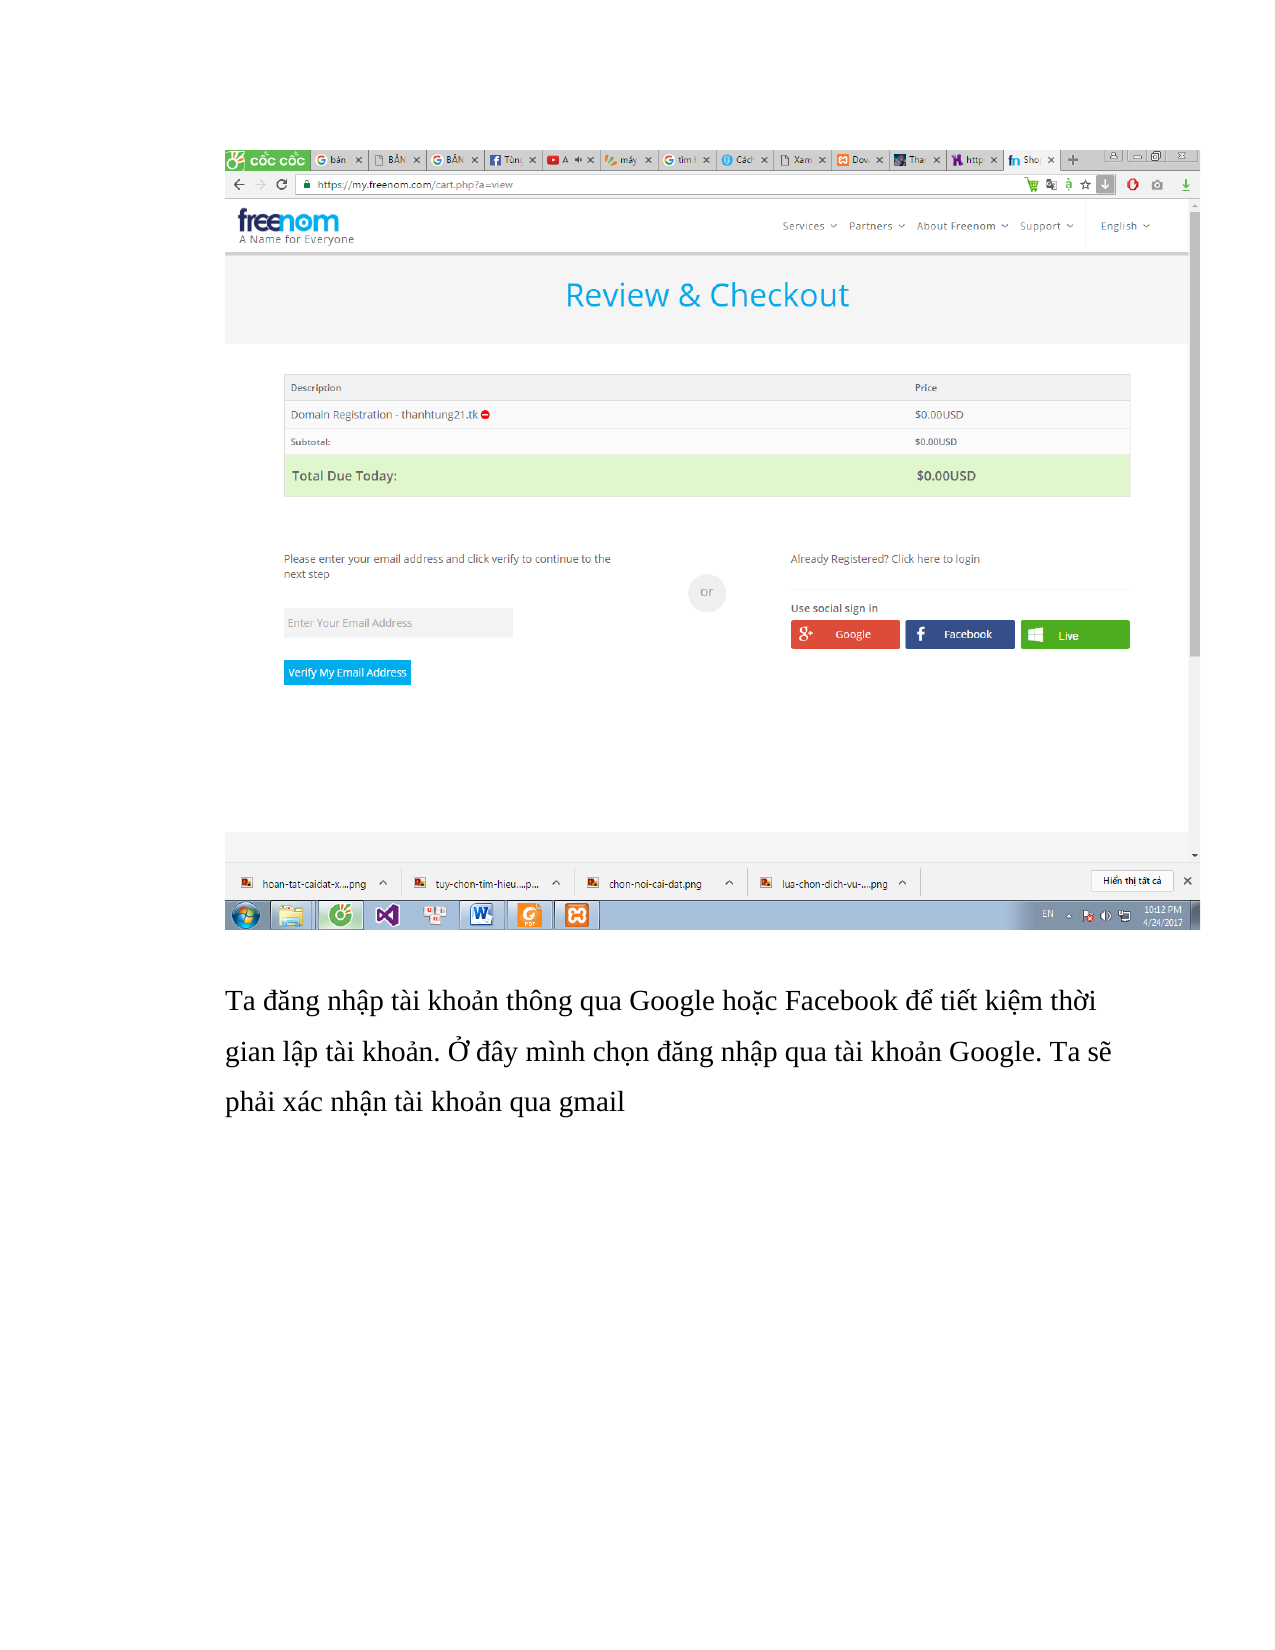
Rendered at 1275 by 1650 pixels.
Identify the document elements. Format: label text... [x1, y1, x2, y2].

list Ta đăng nhập tài khoản thông qua Google hoặc Facebook để tiết kiệm thời gian lập tài khoản. Ở đây mình chọn đăng nhập qua tài khoản Google. Ta sẽ phải xác nhận tài khoản qua gmail [225, 983, 1125, 1118]
picture [225, 150, 1200, 930]
